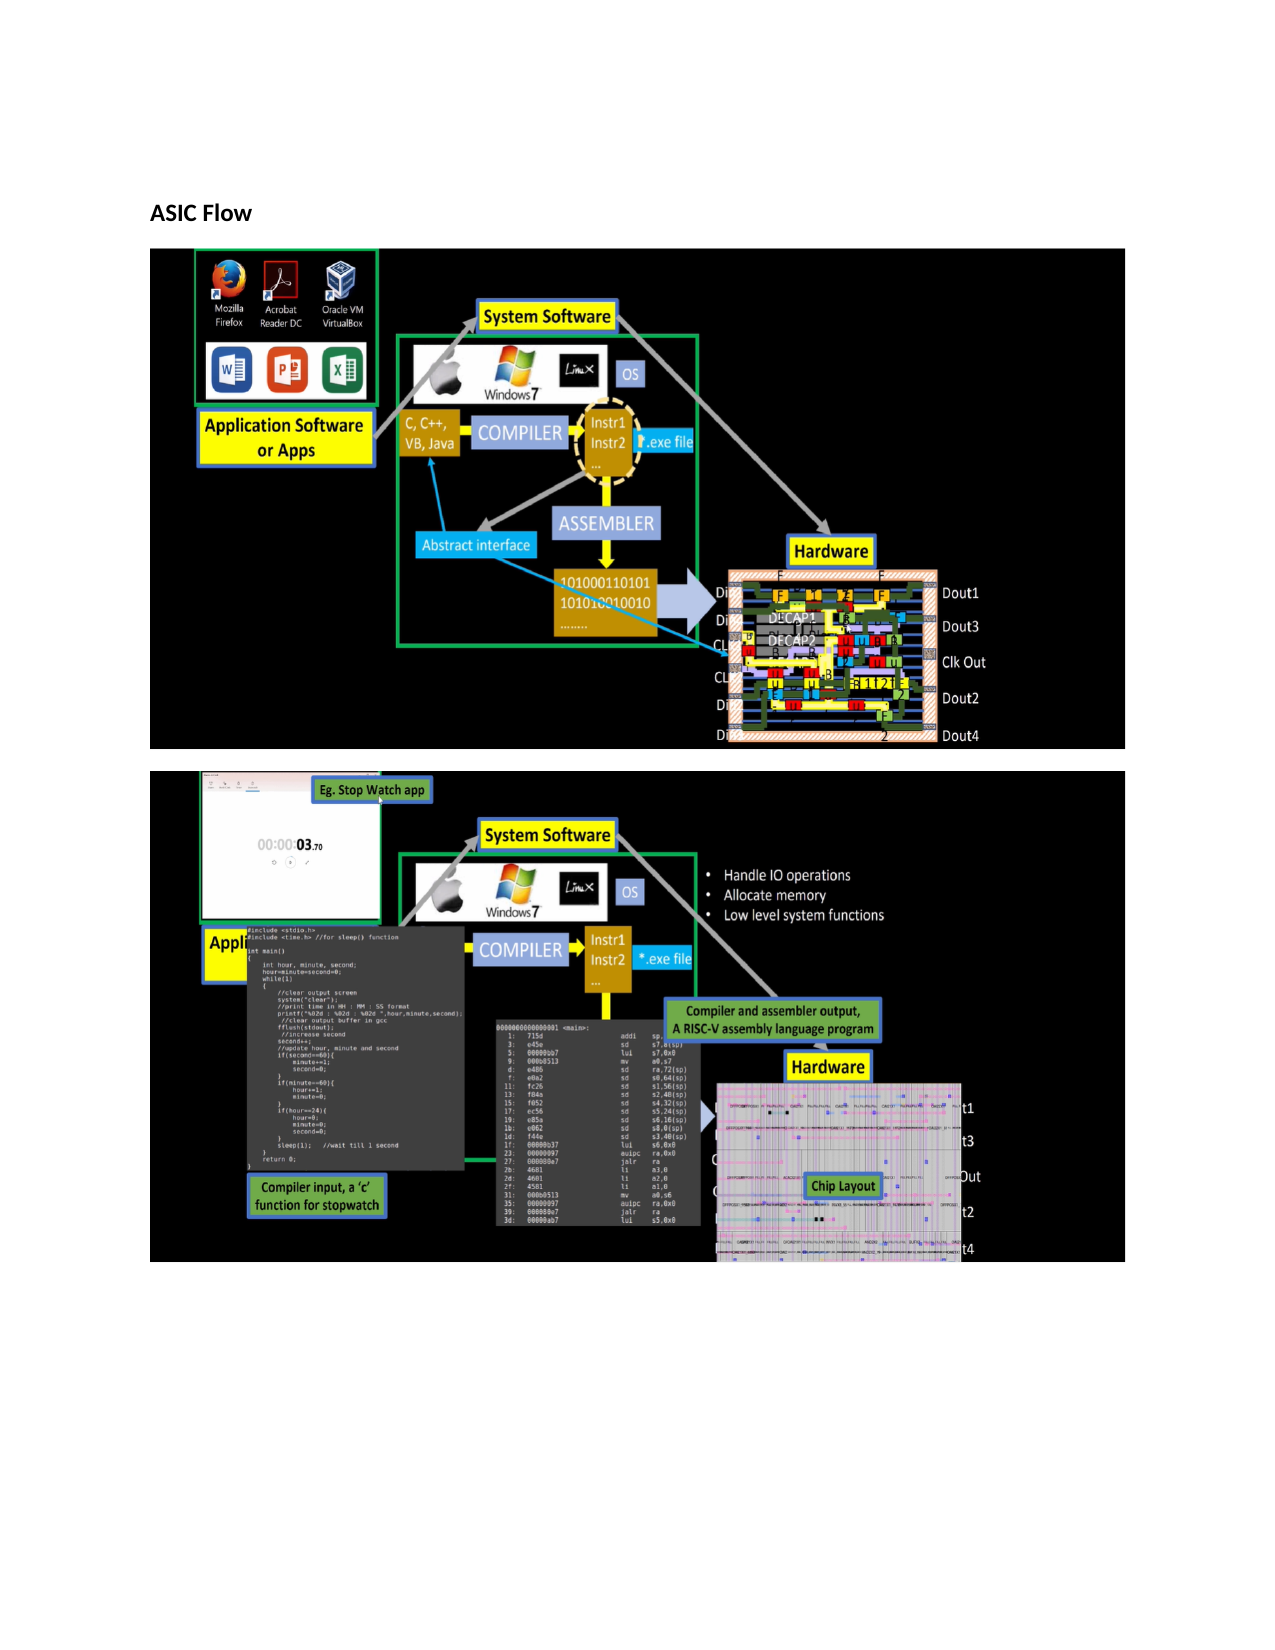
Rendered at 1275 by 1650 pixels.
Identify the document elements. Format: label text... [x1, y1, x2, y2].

picture [150, 771, 1125, 1264]
text ASIC Flow [150, 197, 1125, 227]
picture [150, 246, 1125, 753]
